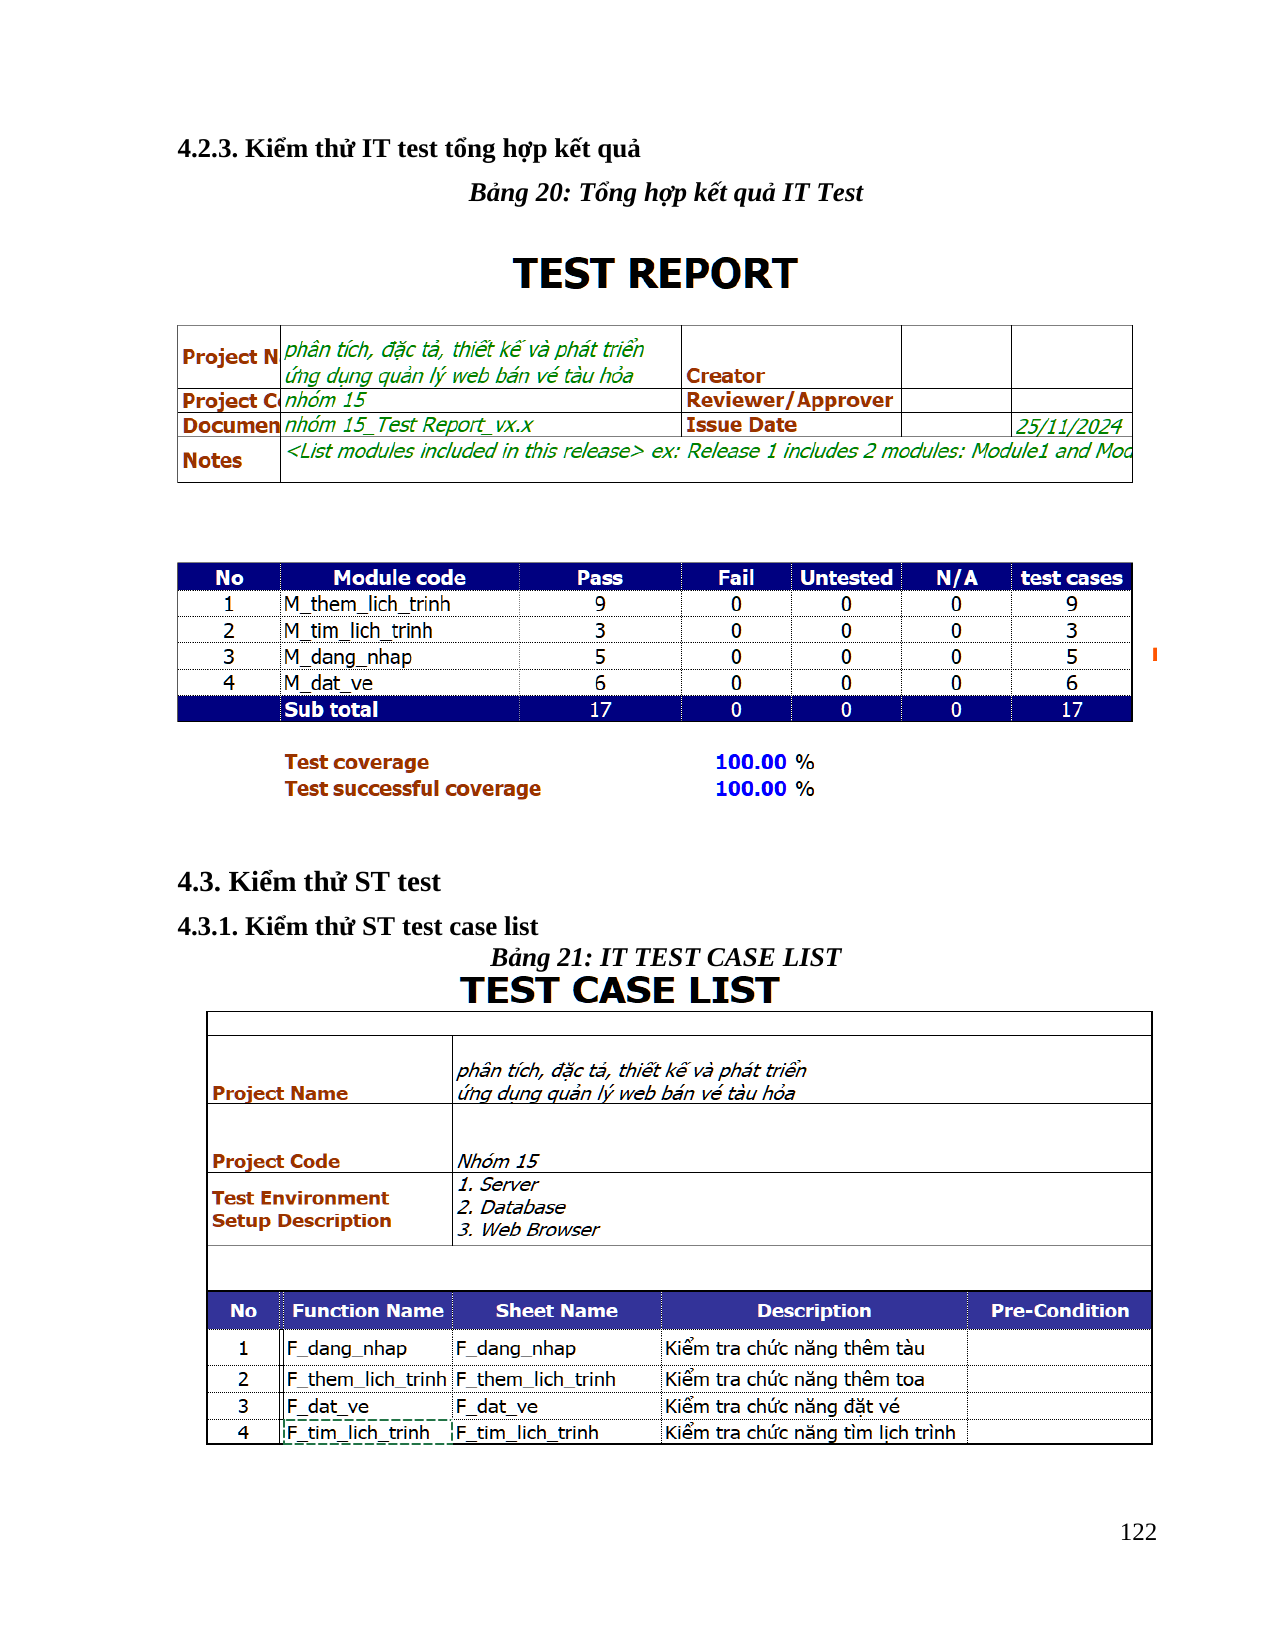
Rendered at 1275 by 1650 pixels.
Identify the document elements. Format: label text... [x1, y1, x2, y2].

picture [177, 247, 1157, 847]
picture [177, 972, 1157, 1448]
subtitle 4.3.1. Kiểm thử ST test case list [177, 910, 1157, 941]
subtitle 4.3. Kiểm thử ST test [177, 864, 1157, 897]
subtitle 4.2.3. Kiểm thử IT test tổng hợp kết quả [177, 132, 1157, 164]
